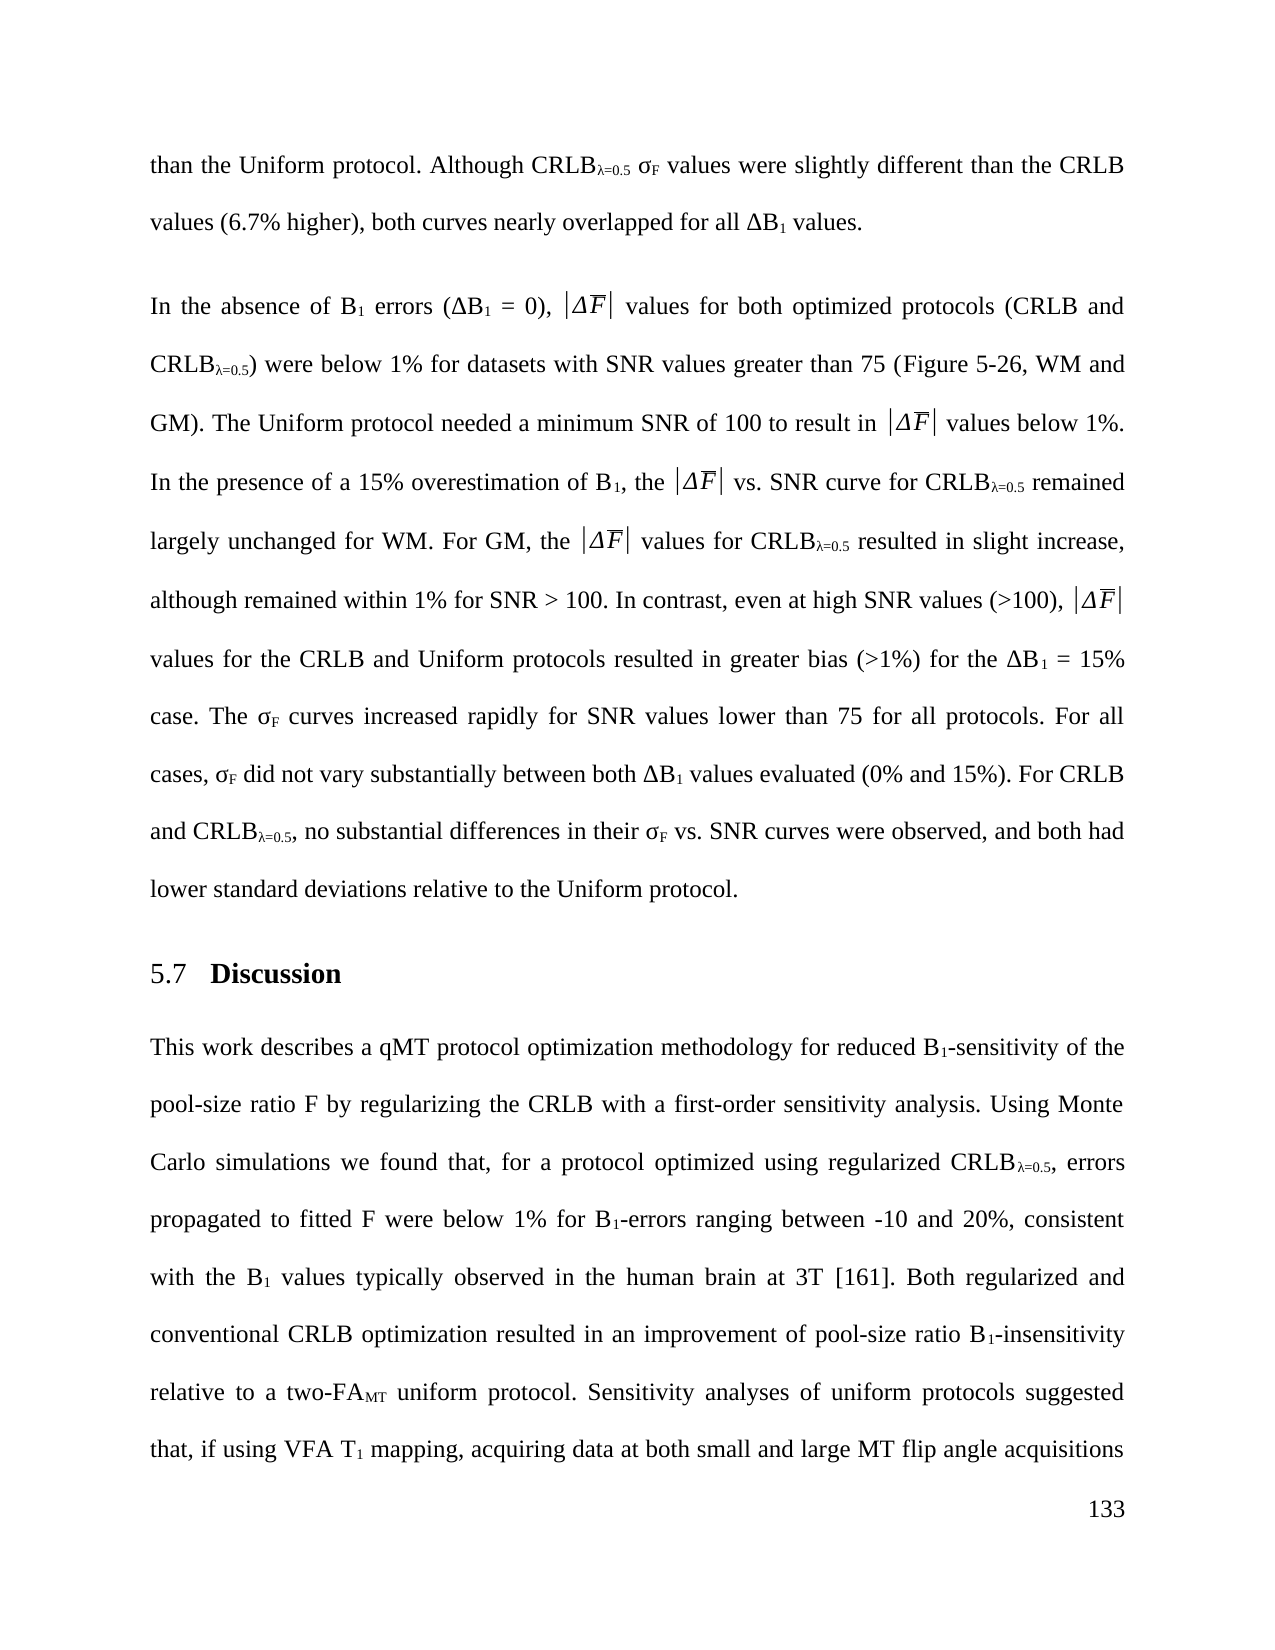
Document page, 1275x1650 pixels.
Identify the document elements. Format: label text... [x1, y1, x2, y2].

subtitle Discussion [150, 956, 1125, 990]
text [150, 150, 1125, 236]
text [150, 1032, 1125, 1463]
